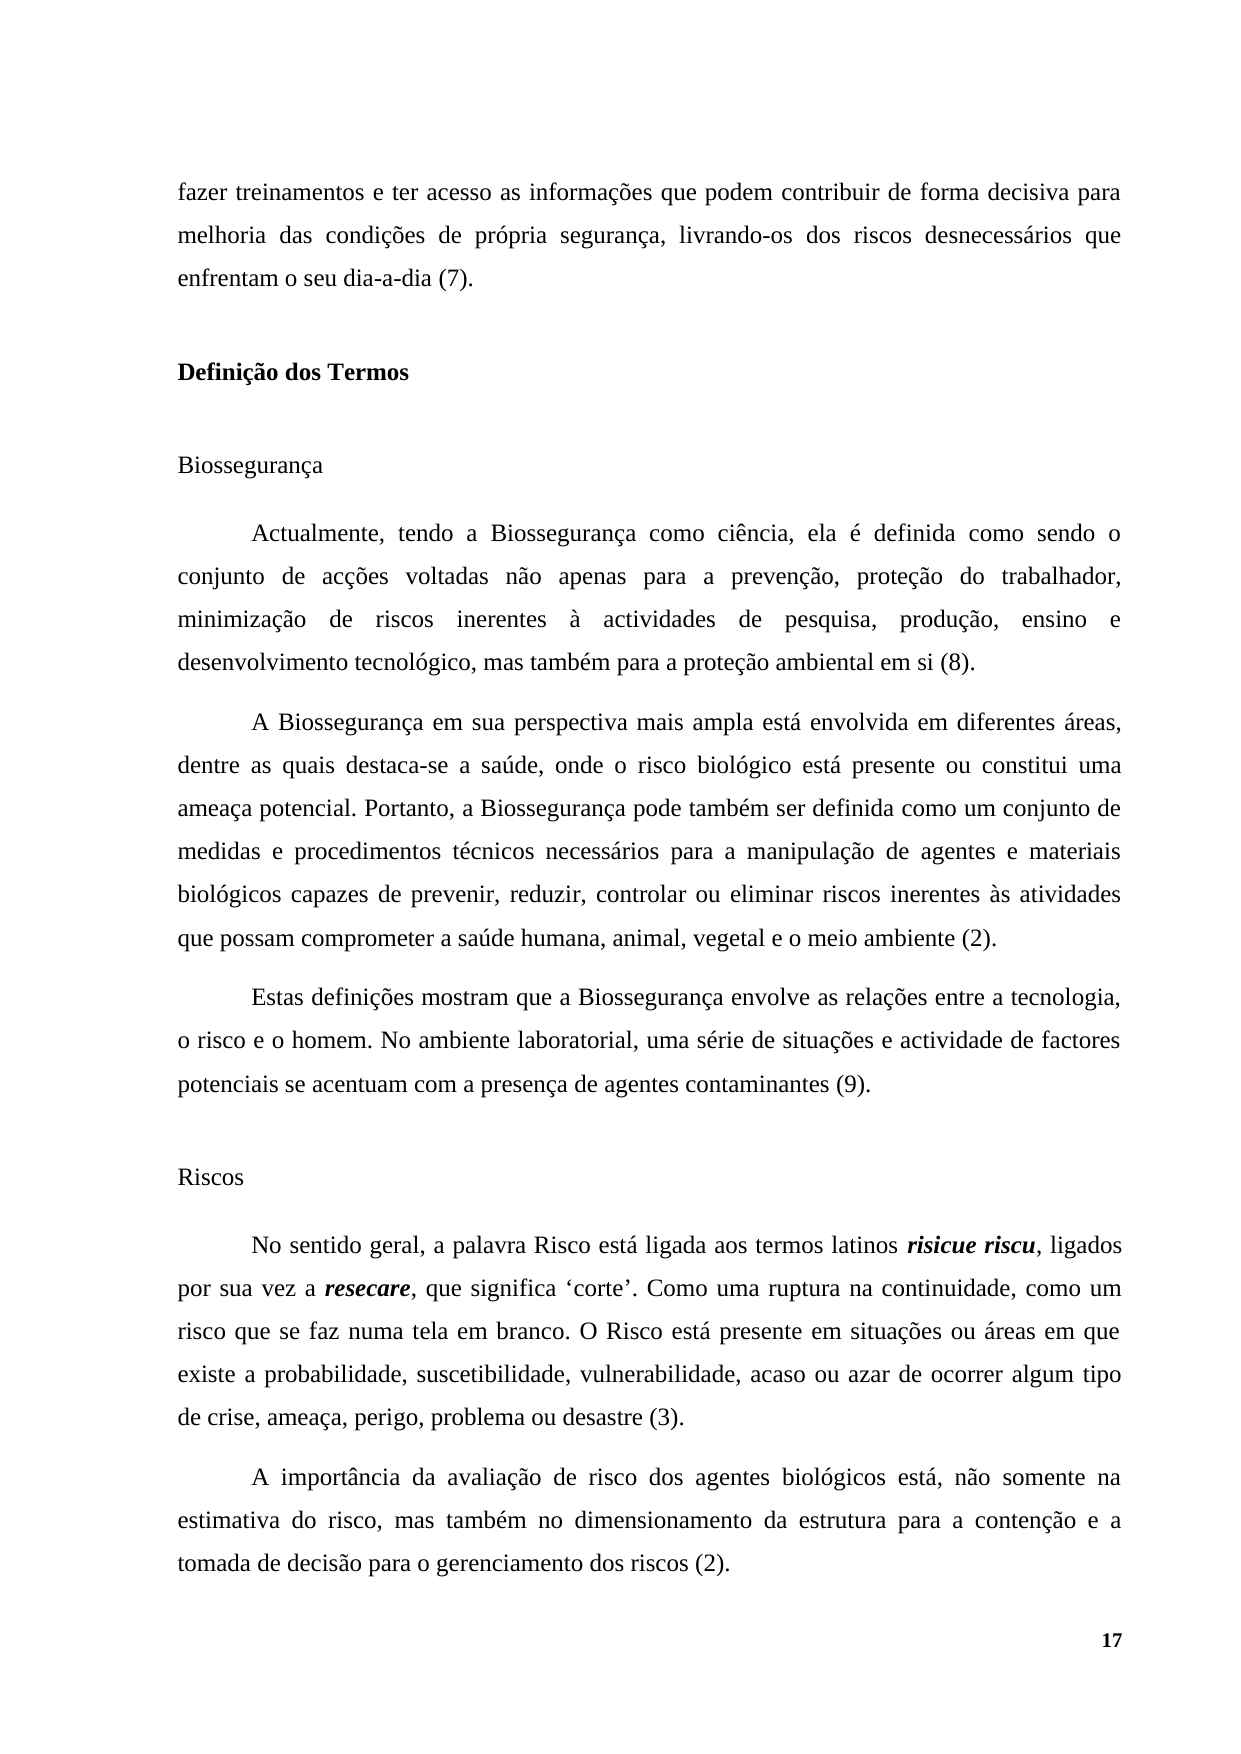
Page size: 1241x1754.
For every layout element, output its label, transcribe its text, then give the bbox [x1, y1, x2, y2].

text Estas definições mostram que a Biossegurança envolve as relações entre a tecnologia, o risco e o homem. No ambiente laboratorial, uma série de situações e actividade de factores potenciais se acentuam com a presença de agentes contaminantes. [177, 982, 1122, 1097]
subtitle Biossegurança [177, 450, 1122, 478]
subtitle Definição dos Termos [177, 357, 1122, 385]
subtitle Riscos [177, 1162, 1122, 1191]
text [177, 177, 1122, 292]
text A Biossegurança em sua perspectiva mais ampla está envolvida em diferentes áreas, dentre as quais destaca-se a saúde, onde o risco biológico está presente ou constitui uma ameaça potencial. Portanto, a Biossegurança pode também ser definida como um conjunto de medidas e procedimentos técnicos necessários para a manipulação de agentes e materiais biológicos capazes de prevenir, reduzir, controlar ou eliminar riscos inerentes às atividades que possam comprometer a saúde humana, animal, vegetal e o meio ambiente. [177, 707, 1122, 951]
text A importância da avaliação de risco dos agentes biológicos está, não somente na estimativa do risco, mas também no dimensionamento da estrutura para a contenção e a tomada de decisão para o gerenciamento dos riscos . [177, 1462, 1122, 1577]
text Actualmente, tendo a Biossegurança como ciência, ela é definida como sendo o conjunto de acções voltadas não apenas para a prevenção, proteção do trabalhador, minimização de riscos inerentes à actividades de pesquisa, produção, ensino e desenvolvimento tecnológico, mas também para a proteção ambiental em si. [177, 518, 1122, 676]
text No sentido geral, a palavra Risco está ligada aos termos latinos risicue riscu, ligados por sua vez a resecare, que significa ‘corte’. Como uma ruptura na continuidade, como um risco que se faz numa tela em branco. O Risco está presente em situações ou áreas em que existe a probabilidade, suscetibilidade, vulnerabilidade, acaso ou azar de ocorrer algum tipo de crise, ameaça, perigo, problema ou desastre. [177, 1230, 1122, 1431]
